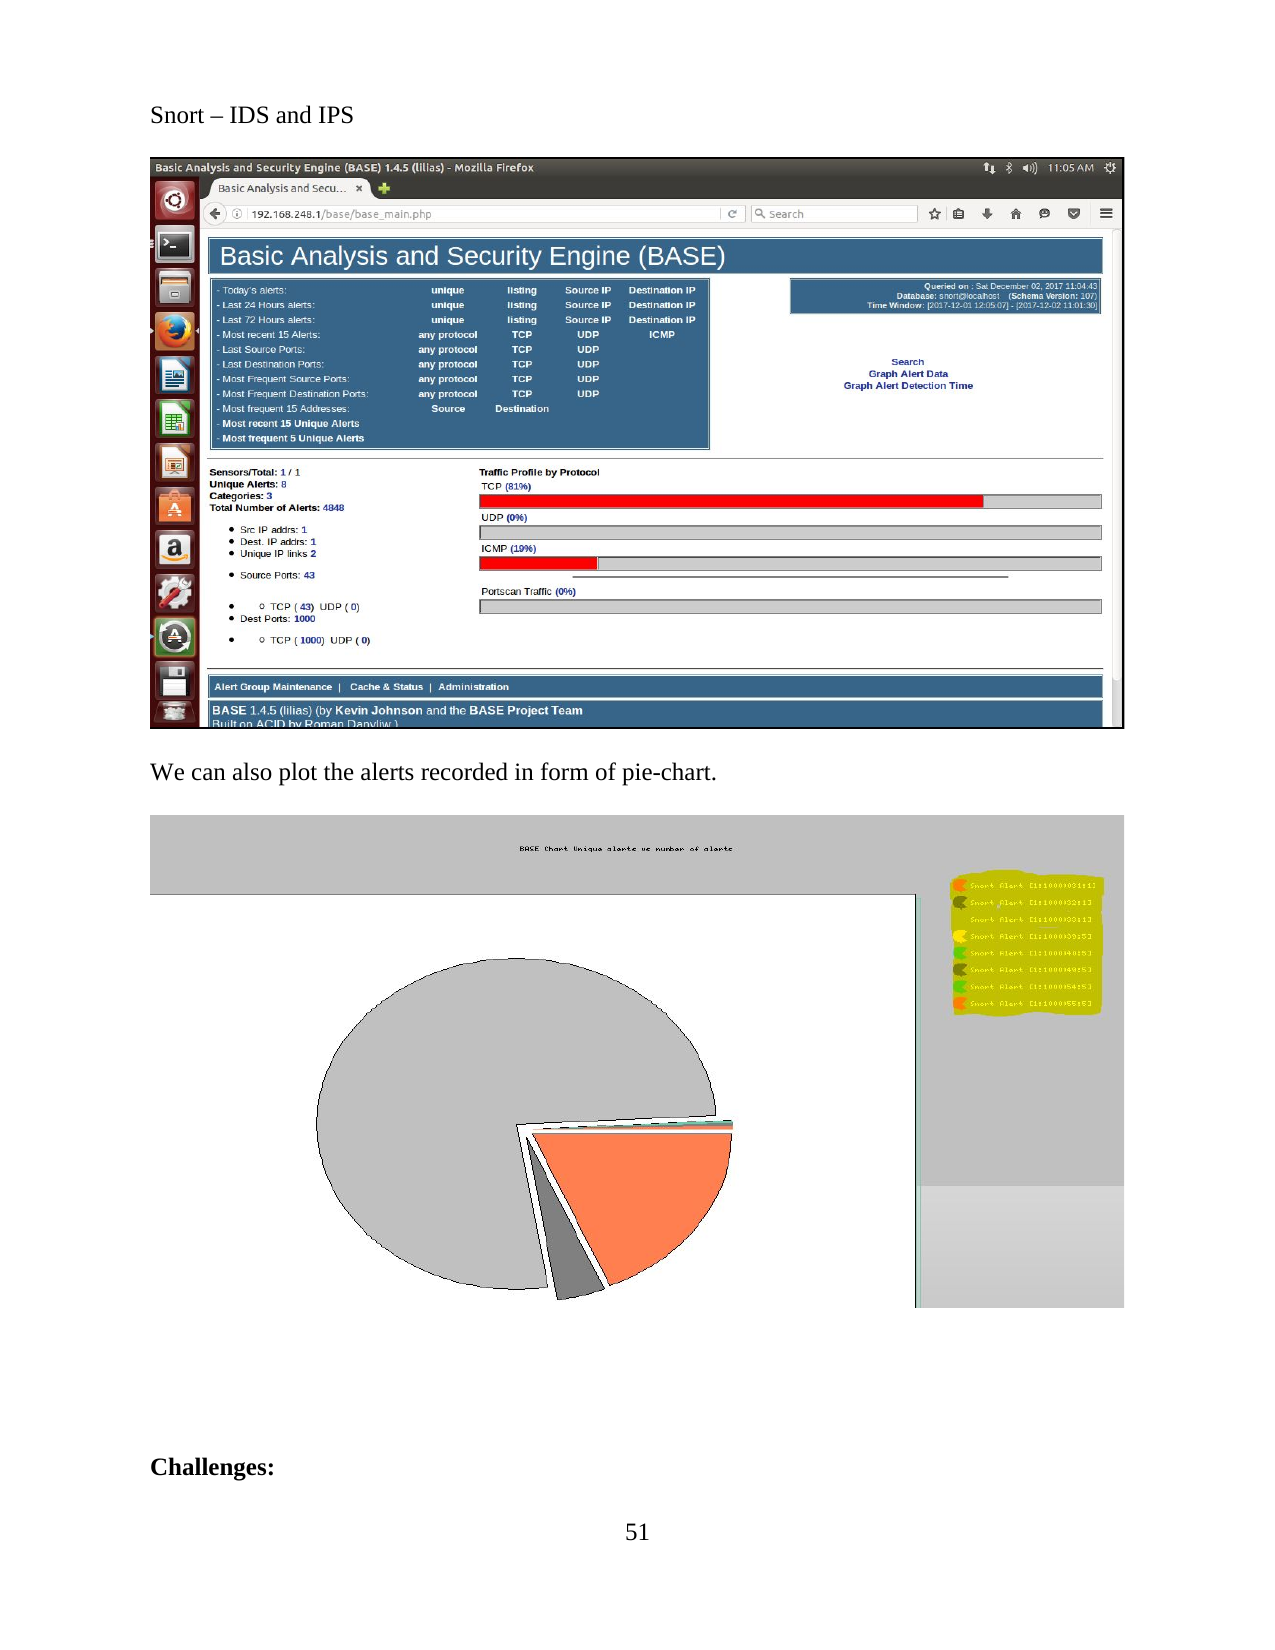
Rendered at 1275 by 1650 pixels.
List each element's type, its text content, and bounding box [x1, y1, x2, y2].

picture [150, 157, 1125, 729]
picture [150, 815, 1125, 1308]
text We can also plot the alerts recorded in form of pie-chart. [150, 757, 1125, 786]
text Challenges: [150, 1452, 1125, 1481]
